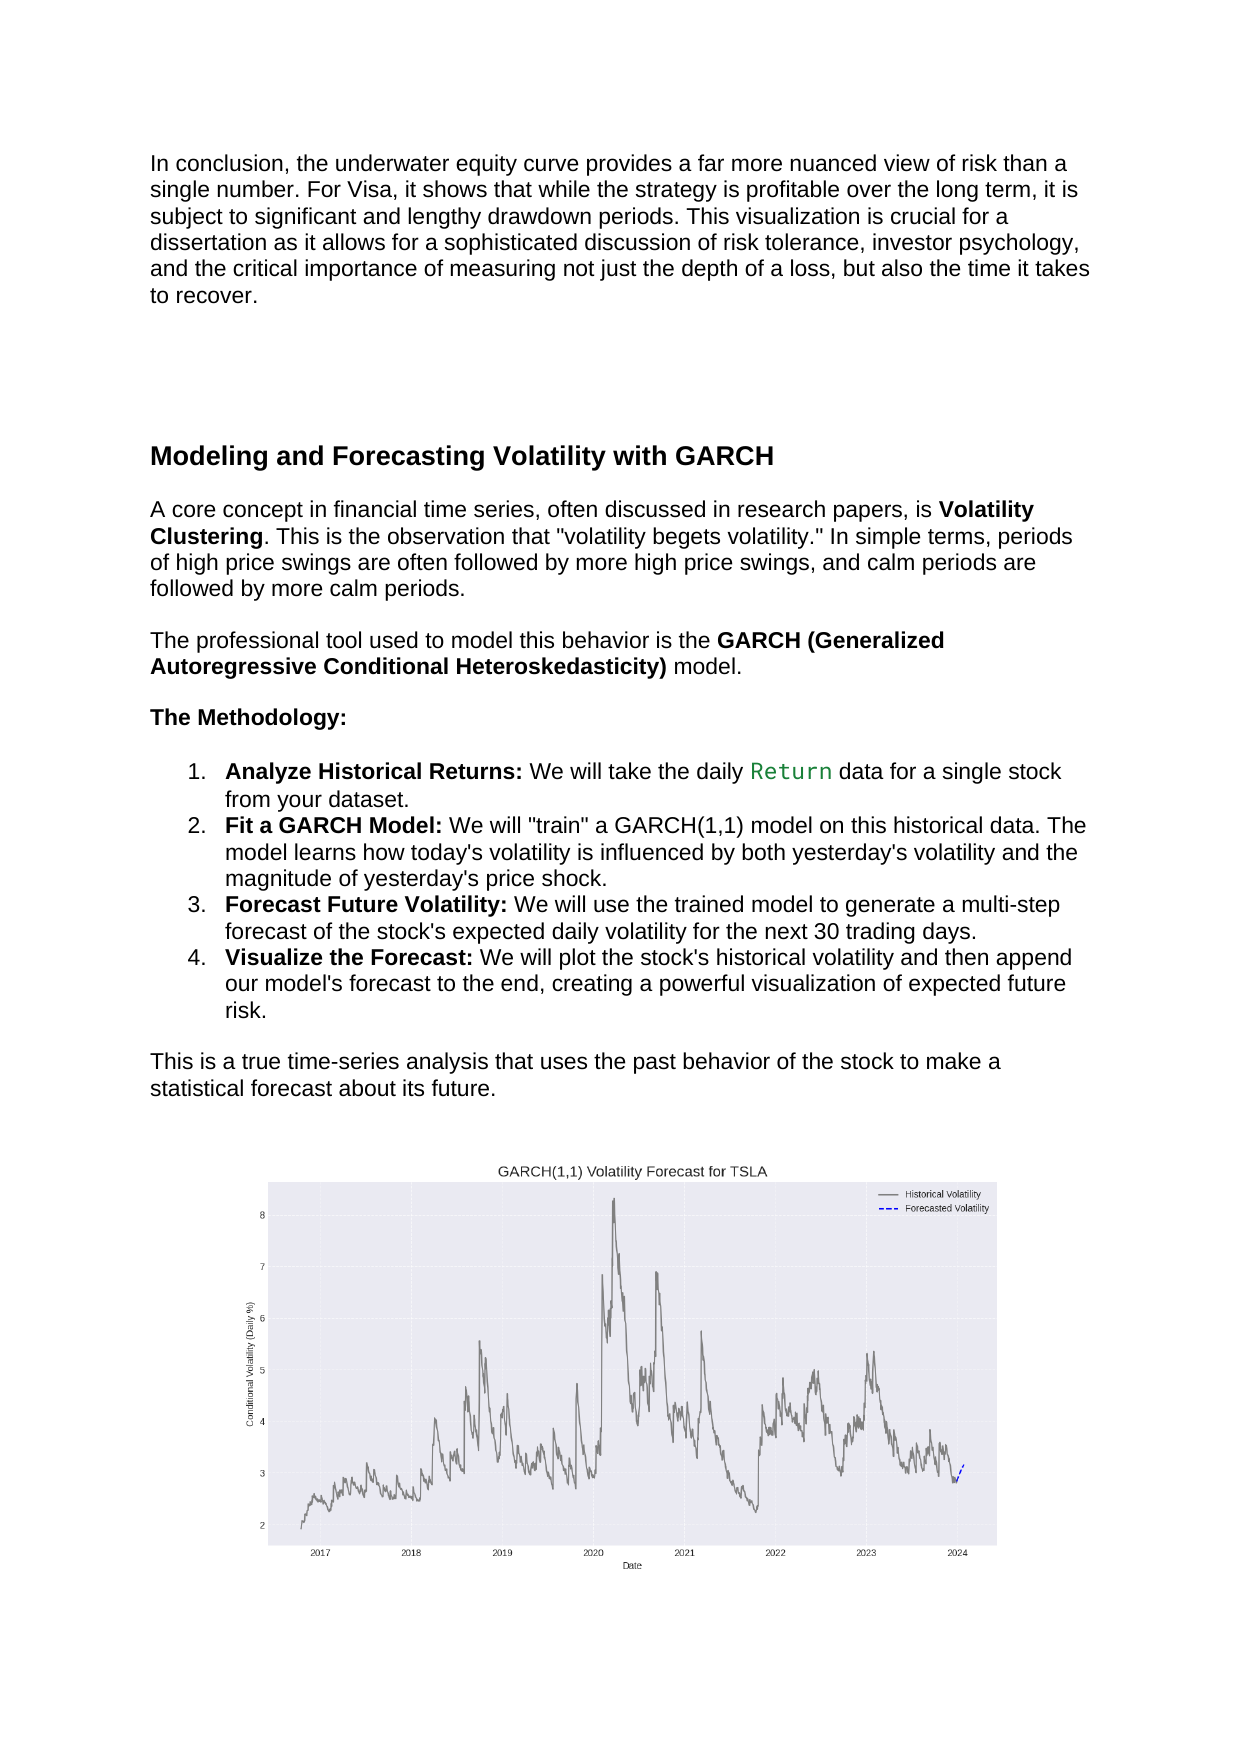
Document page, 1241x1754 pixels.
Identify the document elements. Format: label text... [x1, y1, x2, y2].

list Visualize the Forecast: We will plot the stock's historical volatility and then append our model's forecast to the end, creating a powerful visualization of expected future risk. [187, 944, 1090, 1023]
text A core concept in financial time series, often discussed in research papers, is Volatility Clustering. This is the observation that "volatility begets volatility." In simple terms, periods of high price swings are often followed by more high price swings, and calm periods are followed by more calm periods. [150, 496, 1090, 602]
list Analyze Historical Returns: We will take the daily Return data for a single stock from your dataset. [187, 756, 1090, 812]
text The professional tool used to model this behavior is the GARCH (Generalized Autoregressive Conditional Heteroskedasticity) model. [150, 627, 1090, 679]
text The Methodology: [150, 704, 1090, 731]
subtitle Modeling and Forecasting Volatility with GARCH [150, 440, 1090, 471]
text In conclusion, the underwater equity curve provides a far more nuanced view of risk than a single number. For Visa, it shows that while the strategy is profitable over the long term, it is subject to significant and lengthy drawdown periods. This visualization is crucial for a dissertation as it allows for a sophisticated discussion of risk tolerance, investor psychology, and the critical importance of measuring not just the depth of a loss, but also the time it takes to recover. [150, 150, 1090, 308]
picture [150, 1125, 1091, 1597]
text This is a true time-series analysis that uses the past behavior of the stock to make a statistical forecast about its future. [150, 1048, 1090, 1101]
list Forecast Future Volatility: We will use the trained model to generate a multi-step forecast of the stock's expected daily volatility for the next 30 trading days. [187, 891, 1090, 944]
list Fit a GARCH Model: We will "train" a GARCH(1,1) model on this historical data. The model learns how today's volatility is influenced by both yesterday's volatility and the magnitude of yesterday's price shock. [187, 812, 1090, 891]
